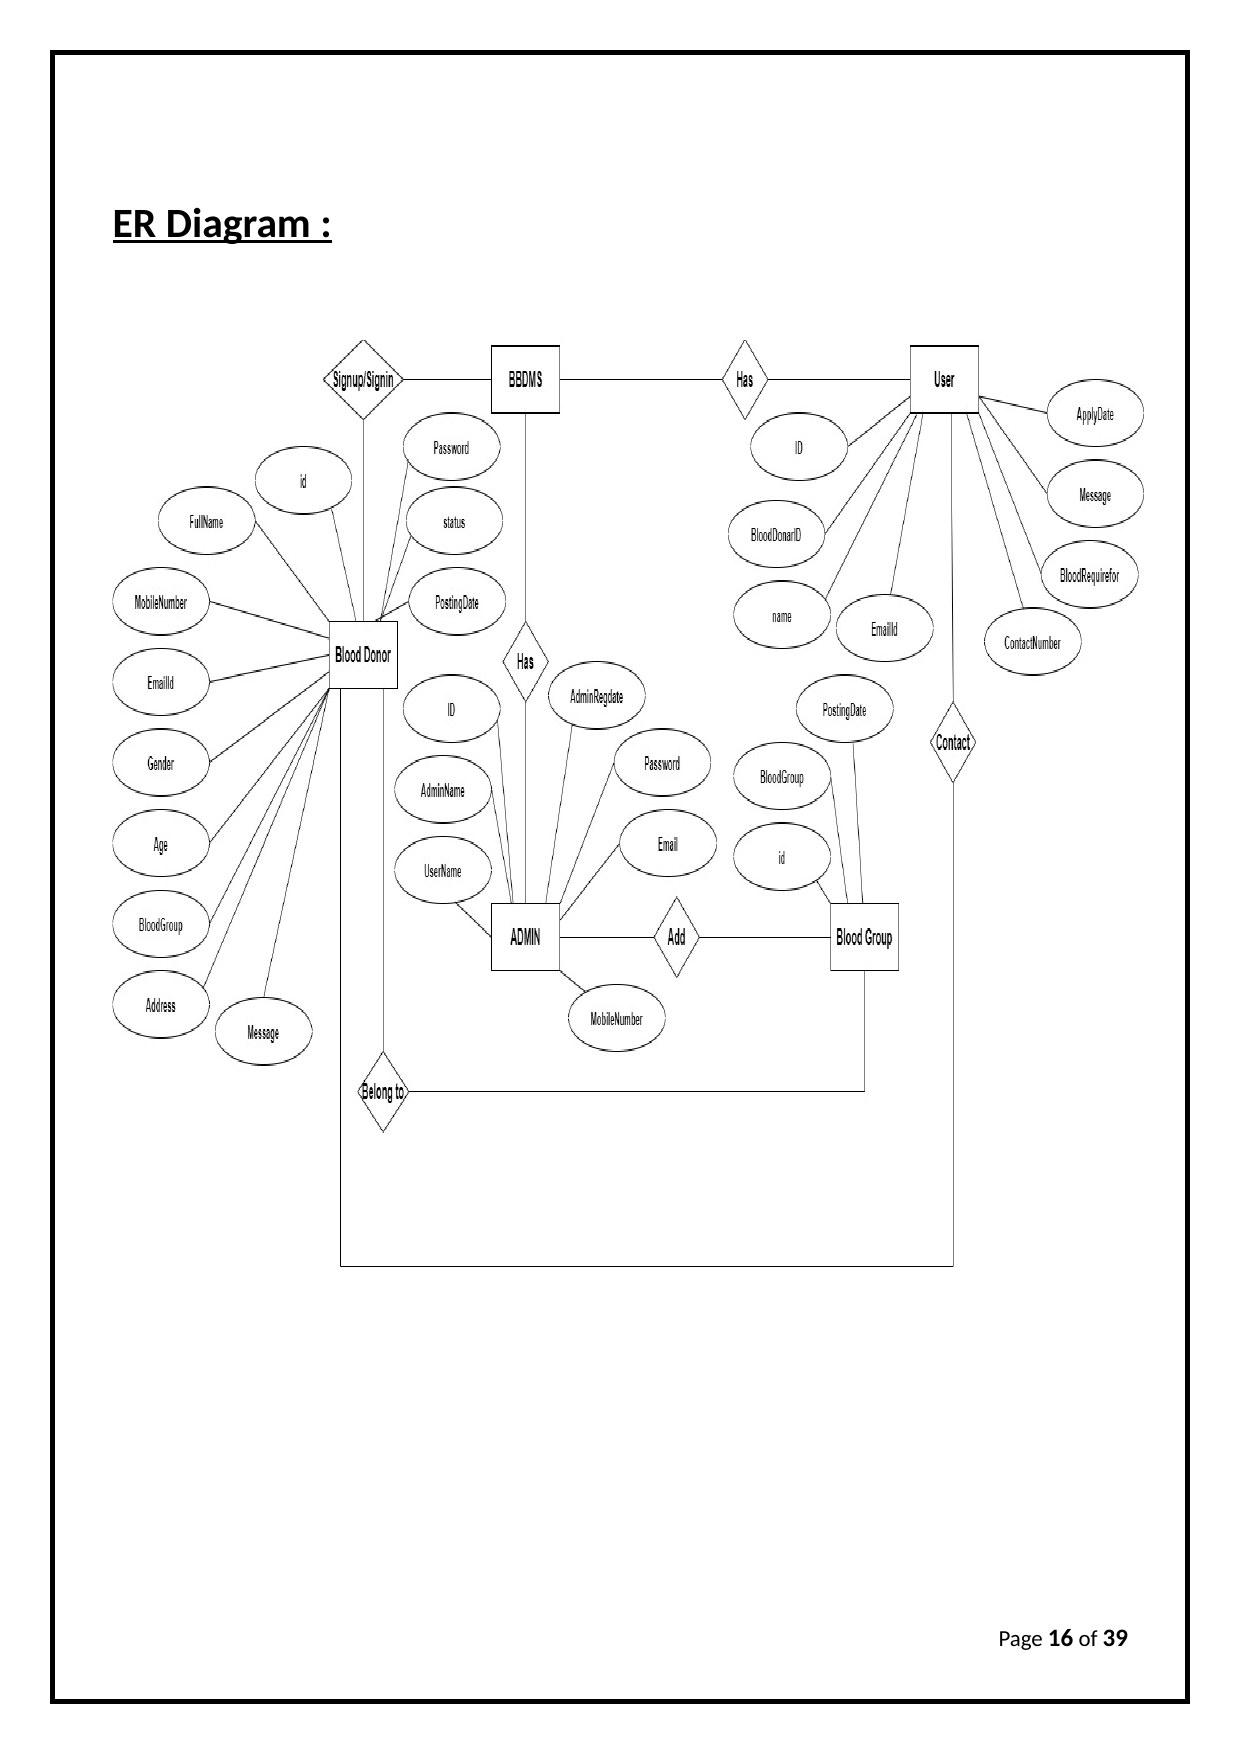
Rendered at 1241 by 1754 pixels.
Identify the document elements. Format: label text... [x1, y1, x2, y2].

text ER Diagram : [112, 197, 1128, 248]
picture [112, 340, 1144, 1269]
